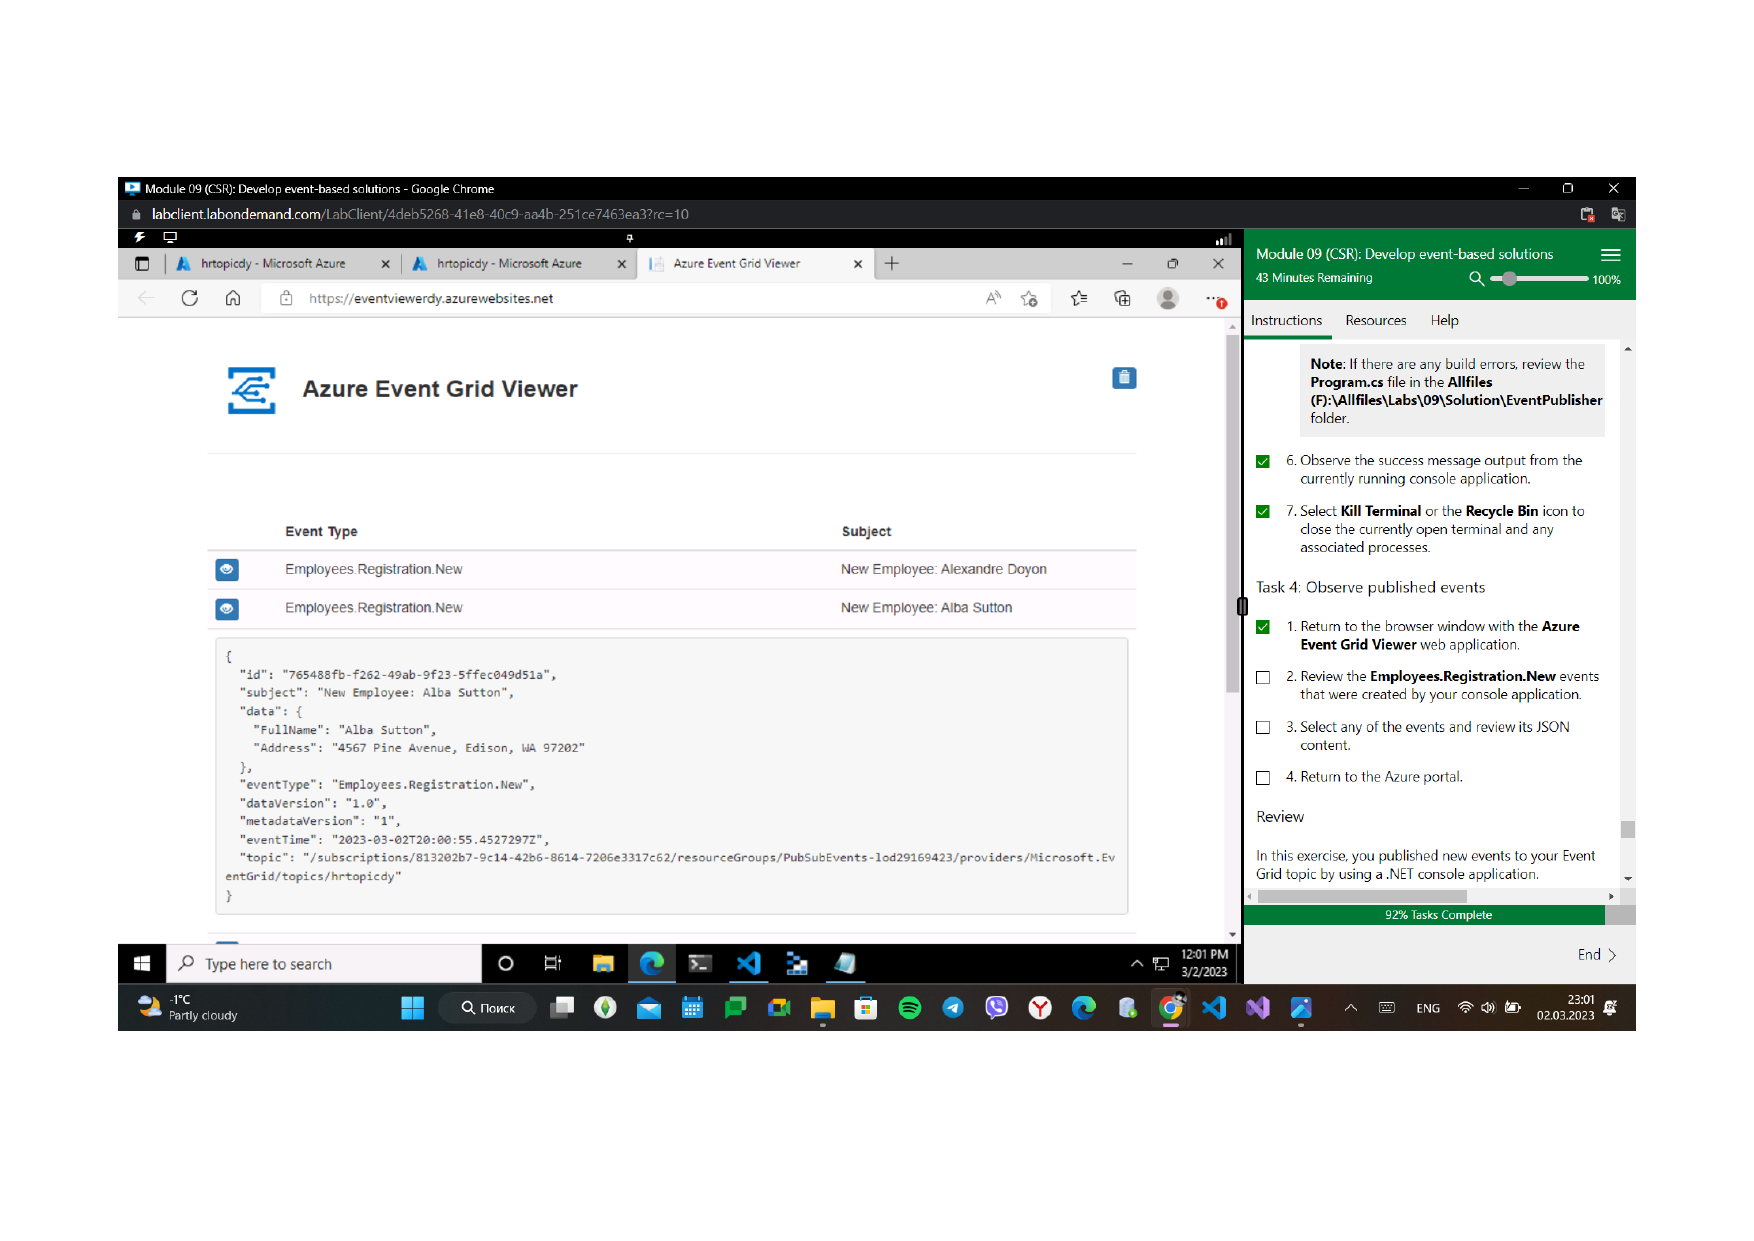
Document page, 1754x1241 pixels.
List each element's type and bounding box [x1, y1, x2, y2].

picture [118, 177, 1636, 1031]
